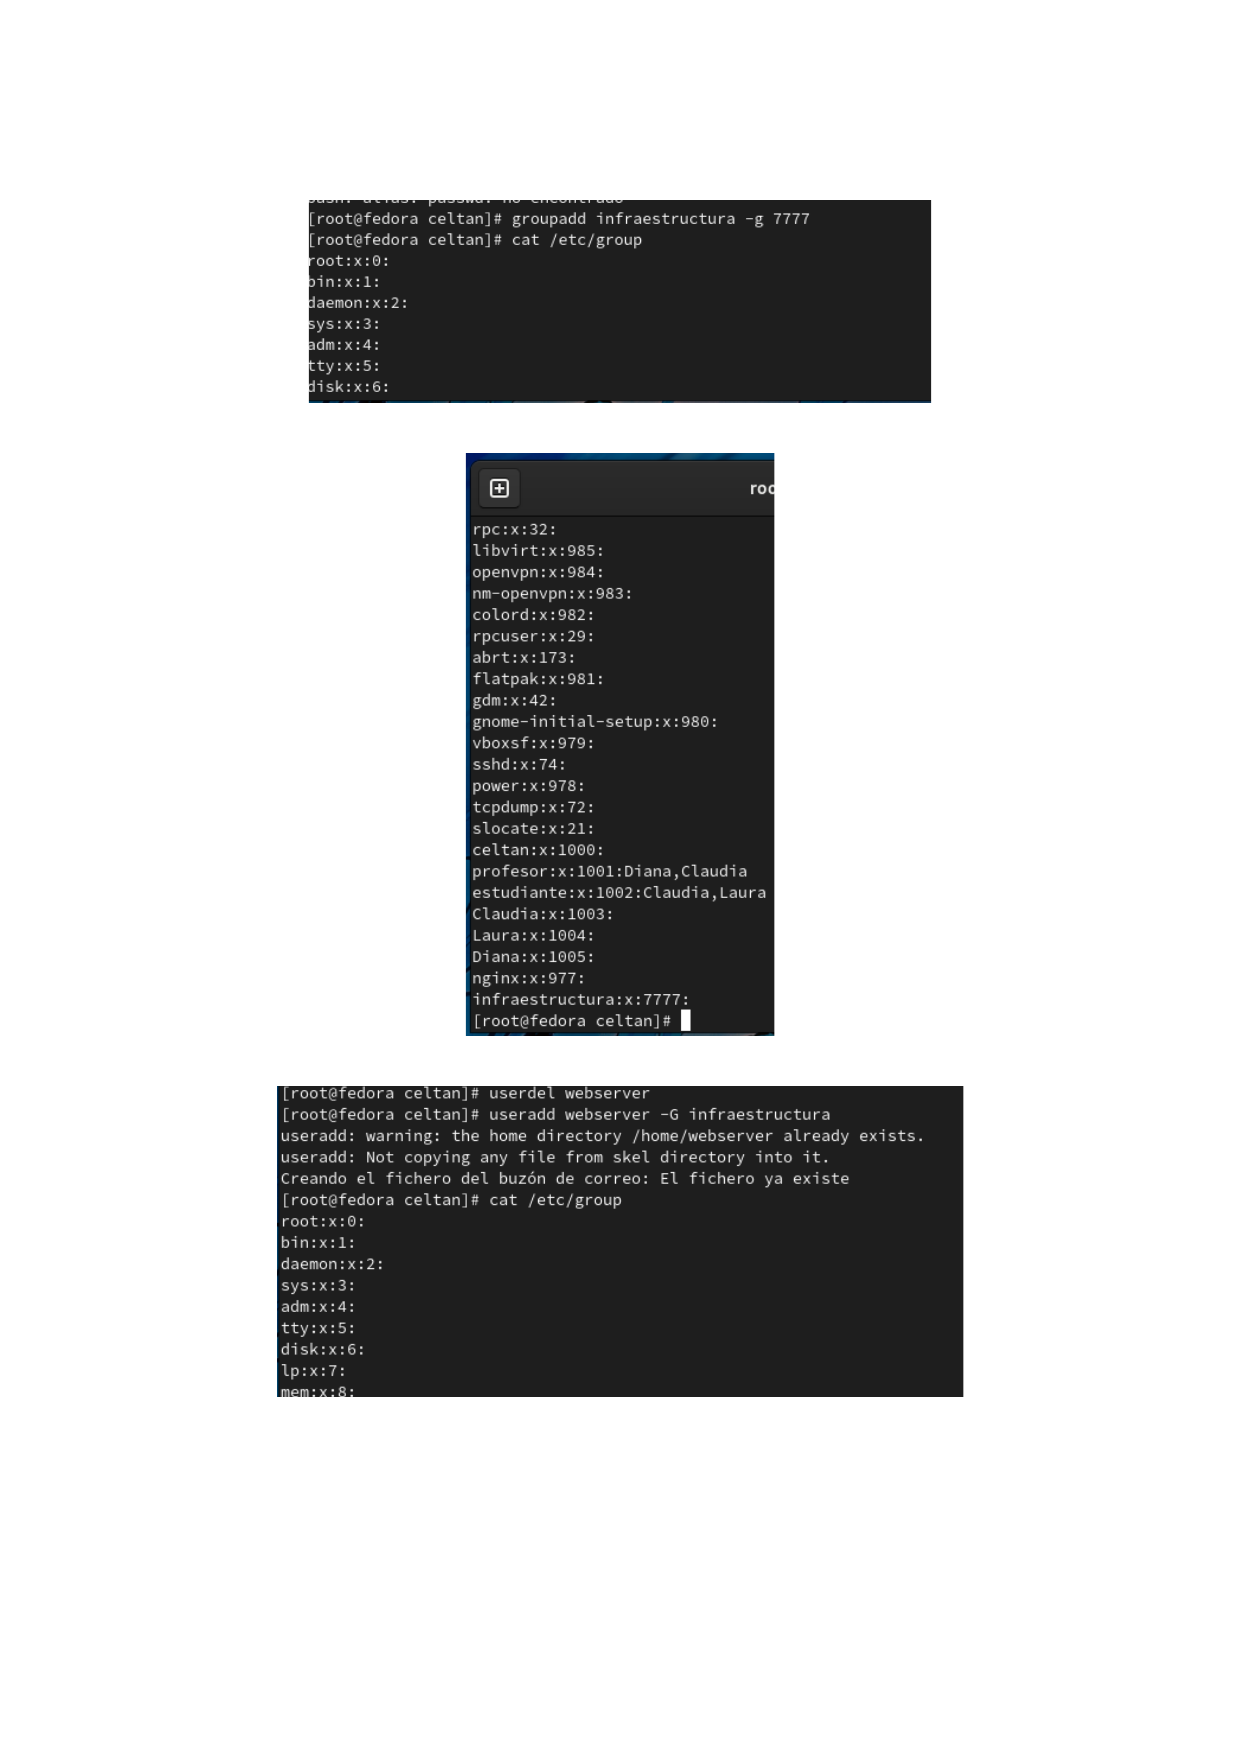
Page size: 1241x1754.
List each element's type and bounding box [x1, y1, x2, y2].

picture [308, 200, 932, 403]
picture [465, 453, 775, 1036]
picture [277, 1086, 964, 1397]
